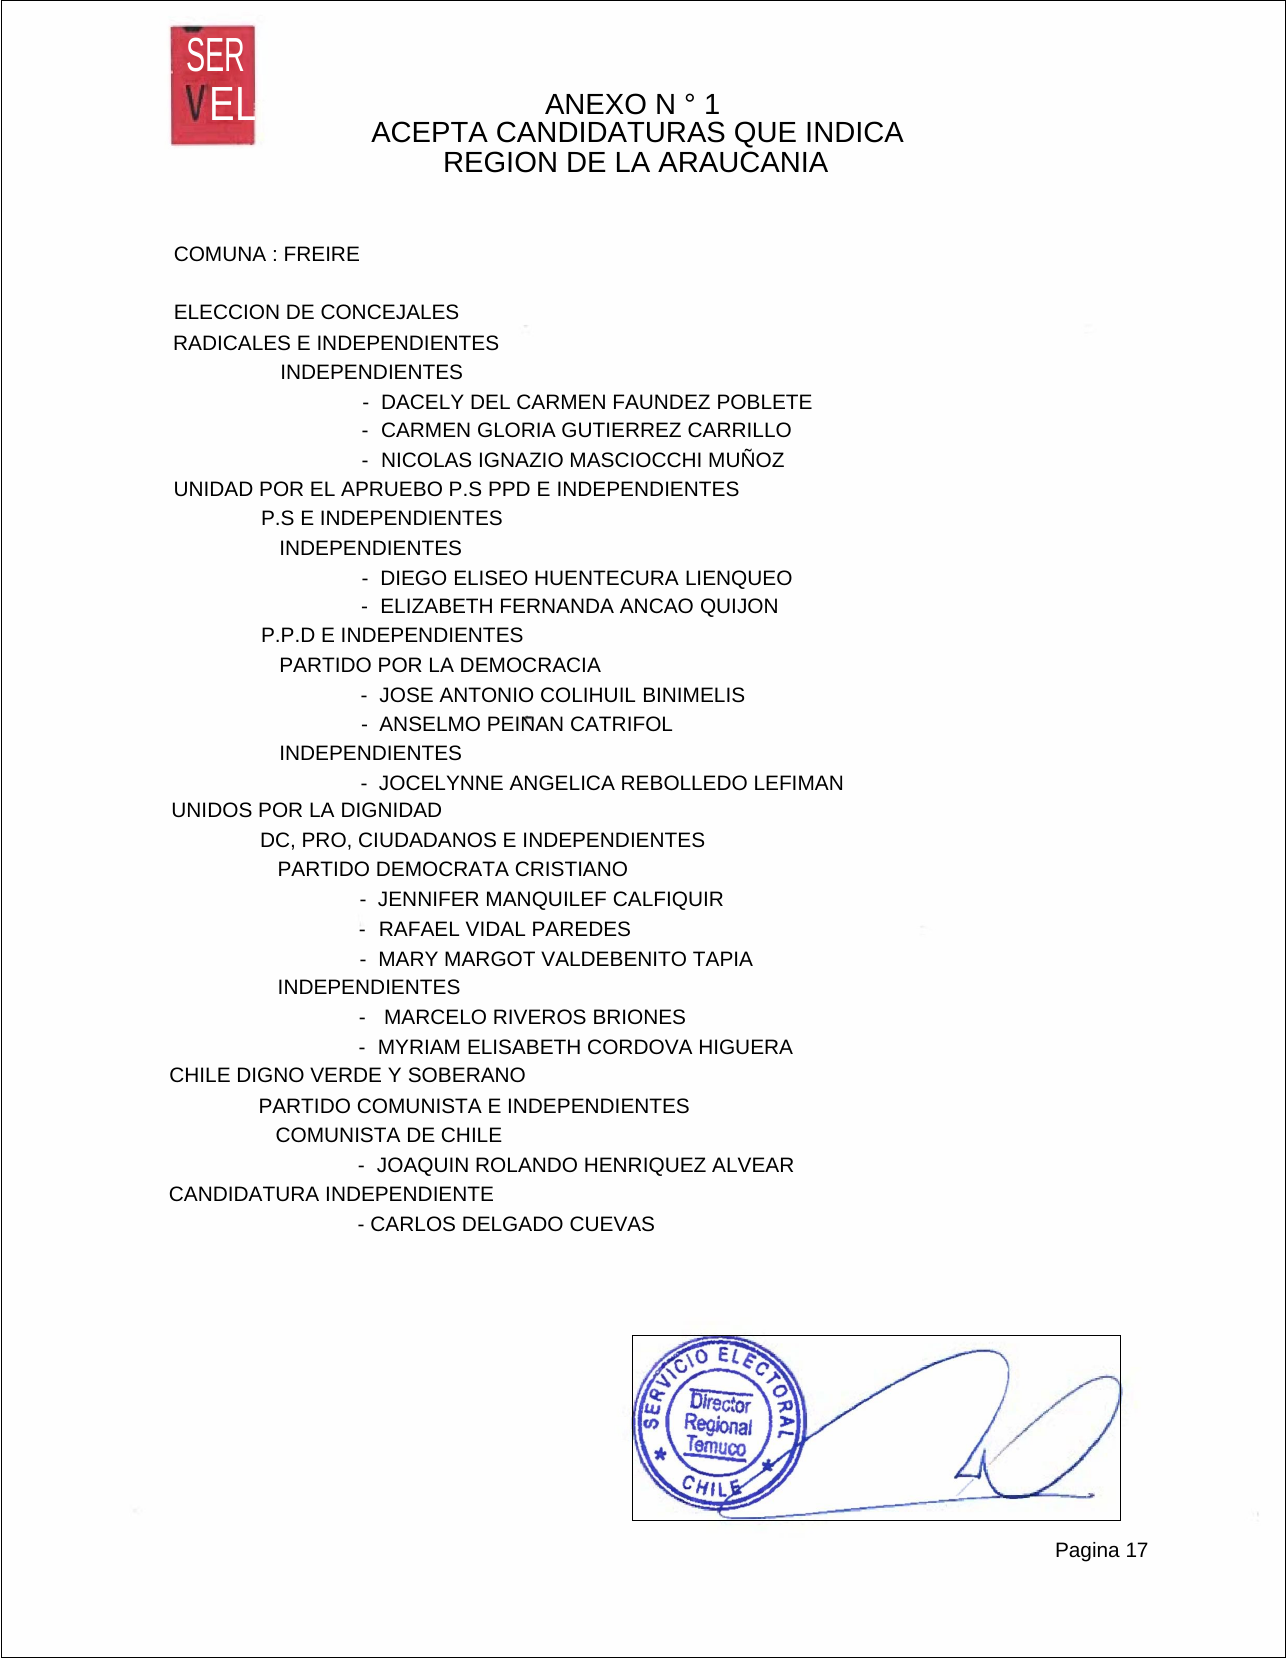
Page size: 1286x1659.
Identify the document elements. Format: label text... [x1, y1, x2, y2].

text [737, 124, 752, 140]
text RADICALES E INDEPENDIENTES [173, 330, 1160, 354]
list CARMEN GLORIA GUTIERREZ CARRILLO [361, 418, 1160, 442]
text PARTIDO COMUNISTA E INDEPENDIENTES COMUNISTA DE CHILE [258, 1094, 692, 1147]
text Pagina 17 [156, 1538, 1148, 1562]
text P.P.D E INDEPENDIENTES PARTIDO POR LA DEMOCRACIA [261, 623, 603, 677]
list JOSE ANTONIO COLIHUIL BINIMELIS [360, 682, 1160, 706]
text EL ANEXO N ° 1 [209, 81, 1160, 122]
list RAFAEL VIDAL PAREDES [359, 917, 1160, 941]
list MYRIAM ELISABETH CORDOVA HIGUERA CHILE DIGNO VERDE Y SOBERANO [169, 1034, 793, 1087]
list DACELY DEL CARMEN FAUNDEZ POBLETE [362, 390, 1160, 414]
list JOAQUIN ROLANDO HENRIQUEZ ALVEAR CANDIDATURA INDEPENDIENTE [169, 1153, 795, 1205]
text P.S E INDEPENDIENTES INDEPENDIENTES [261, 506, 505, 559]
list ANSELMO PEINAN CATRIFOL INDEPENDIENTES [279, 712, 673, 764]
list MARCELO RIVEROS BRIONES [359, 1005, 1160, 1029]
text INDEPENDIENTES [280, 359, 1160, 383]
text ACEPTA CANDIDATURAS QUE INDICA [366, 122, 746, 147]
list JOCELYNNE ANGELICA REBOLLEDO LEFIMAN UNIDOS POR LA DIGNIDAD [171, 771, 844, 822]
picture [2, 1, 1285, 1657]
text REGION DE LA ARAUCANIA [366, 147, 906, 179]
list ELIZABETH FERNANDA ANCAO QUIJON [361, 594, 1160, 618]
list CARLOS DELGADO CUEVAS [357, 1212, 1160, 1236]
list DIEGO ELISEO HUENTECURA LIENQUEO [361, 565, 1160, 589]
list NICOLAS IGNAZIO MASCIOCCHI MUÑOZ UNIDAD POR EL APRUEBO P.S PPD E INDEPENDIENTES [173, 447, 785, 501]
list MARY MARGOT VALDEBENITO TAPIA INDEPENDIENTES [277, 946, 753, 999]
list JENNIFER MANQUILEF CALFIQUIR [359, 887, 1160, 911]
text COMUNA : FREIRE ELECCION DE CONCEJALES [173, 207, 462, 324]
subtitle SER [186, 33, 1160, 81]
text ACEPTA CANDIDATURAS QUE INDICA [746, 122, 909, 147]
text DC, PRO, CIUDADANOS E INDEPENDIENTES PARTIDO DEMOCRATA CRISTIANO [260, 828, 708, 881]
